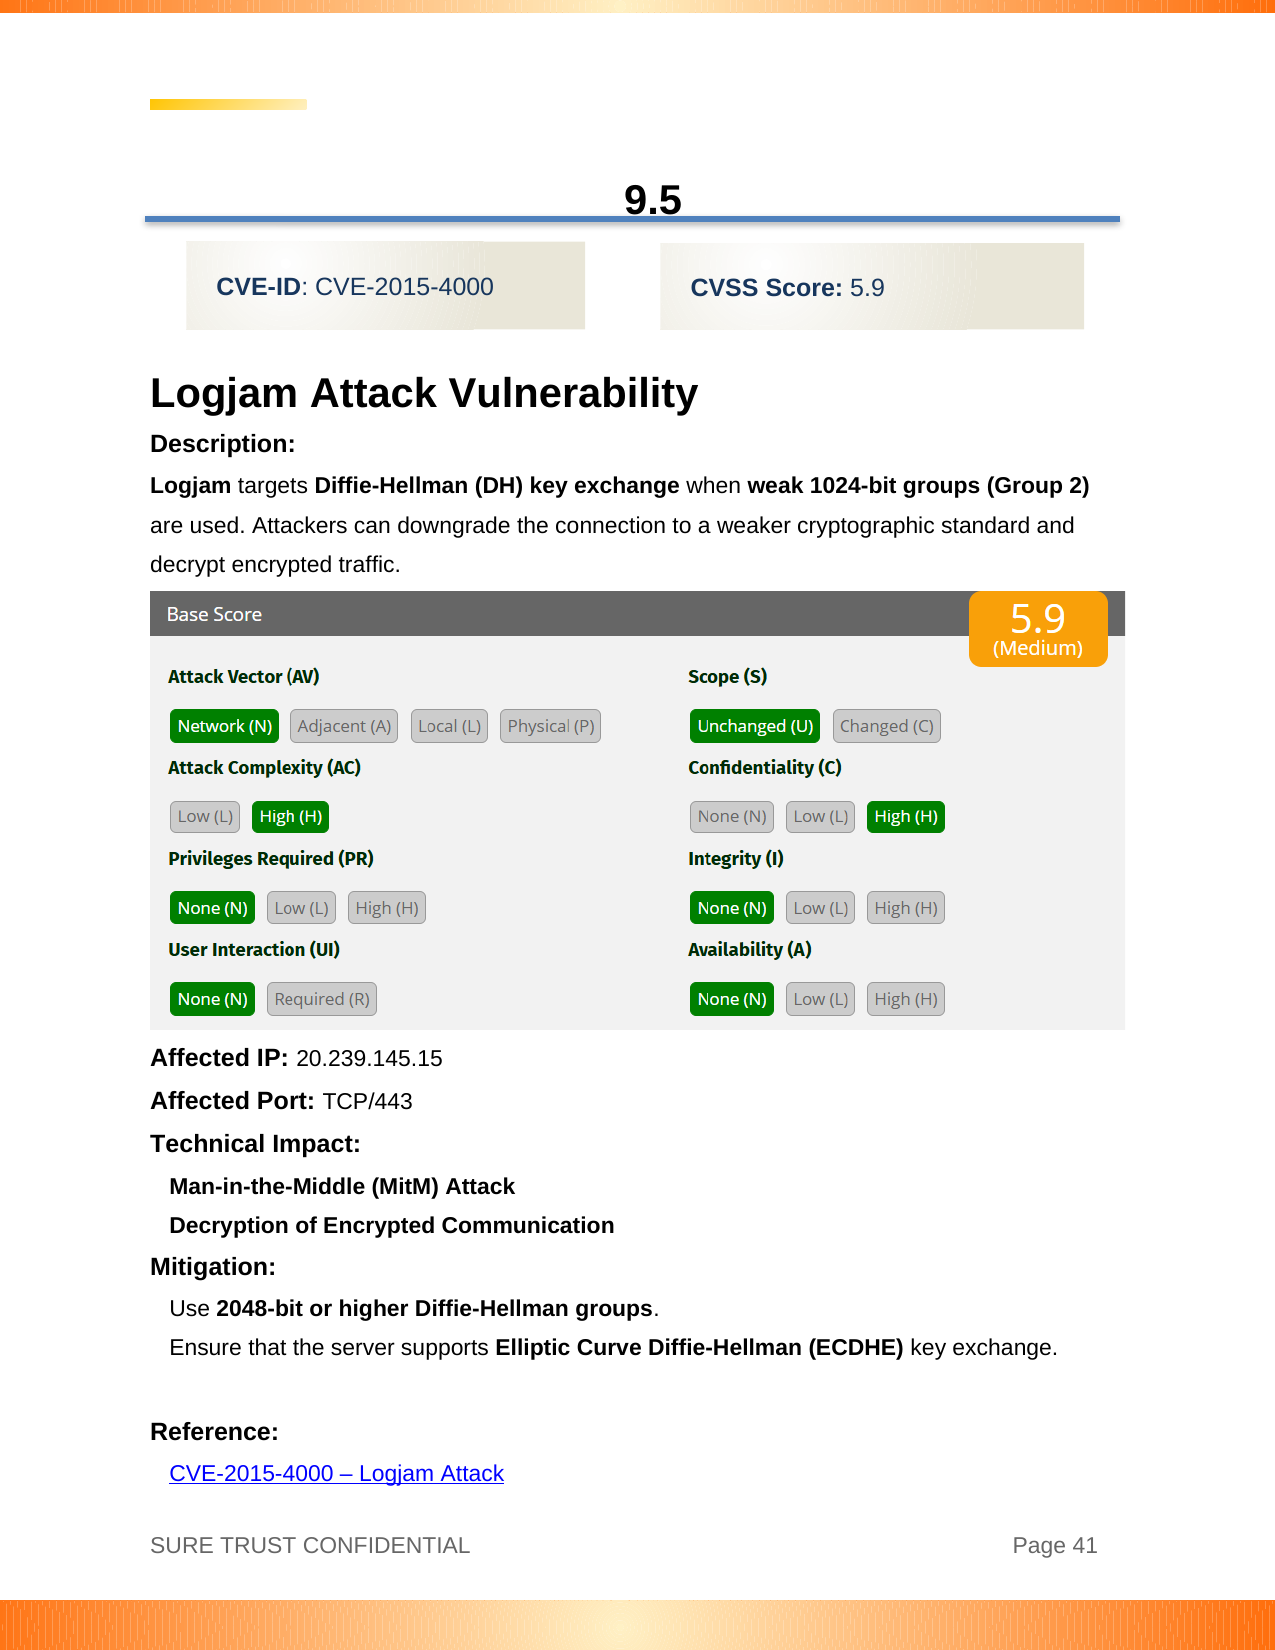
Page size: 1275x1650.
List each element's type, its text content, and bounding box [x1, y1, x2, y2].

text CVE-2015-4000 – Logjam Attack [150, 1460, 1125, 1486]
text Mitigation: [150, 1252, 1125, 1280]
text Ensure that the server supports Elliptic Curve Diffie-Hellman (ECDHE) key exchange. [150, 1334, 1125, 1361]
subtitle Logjam Attack Vulnerability [150, 175, 1125, 417]
text Use 2048-bit or higher Diffie-Hellman groups. [150, 1295, 1125, 1321]
text Technical Impact: [150, 1129, 1125, 1158]
text Affected IP: 20.239.145.15 [150, 1043, 1125, 1072]
text Reference: [150, 1417, 1125, 1446]
text Decryption of Encrypted Communication [150, 1212, 1125, 1238]
text Affected Port: TCP/443 [150, 1086, 1125, 1115]
text Man-in-the-Middle (MitM) Attack [150, 1173, 1125, 1199]
picture [150, 590, 1125, 1030]
text Description: [150, 429, 1125, 458]
text Logjam targets Diffie-Hellman (DH) key exchange when weak 1024-bit groups (Group 2) are used. Attackers can downgrade the connection to a weaker cryptographic standard and decrypt encrypted traffic. [150, 472, 1125, 578]
